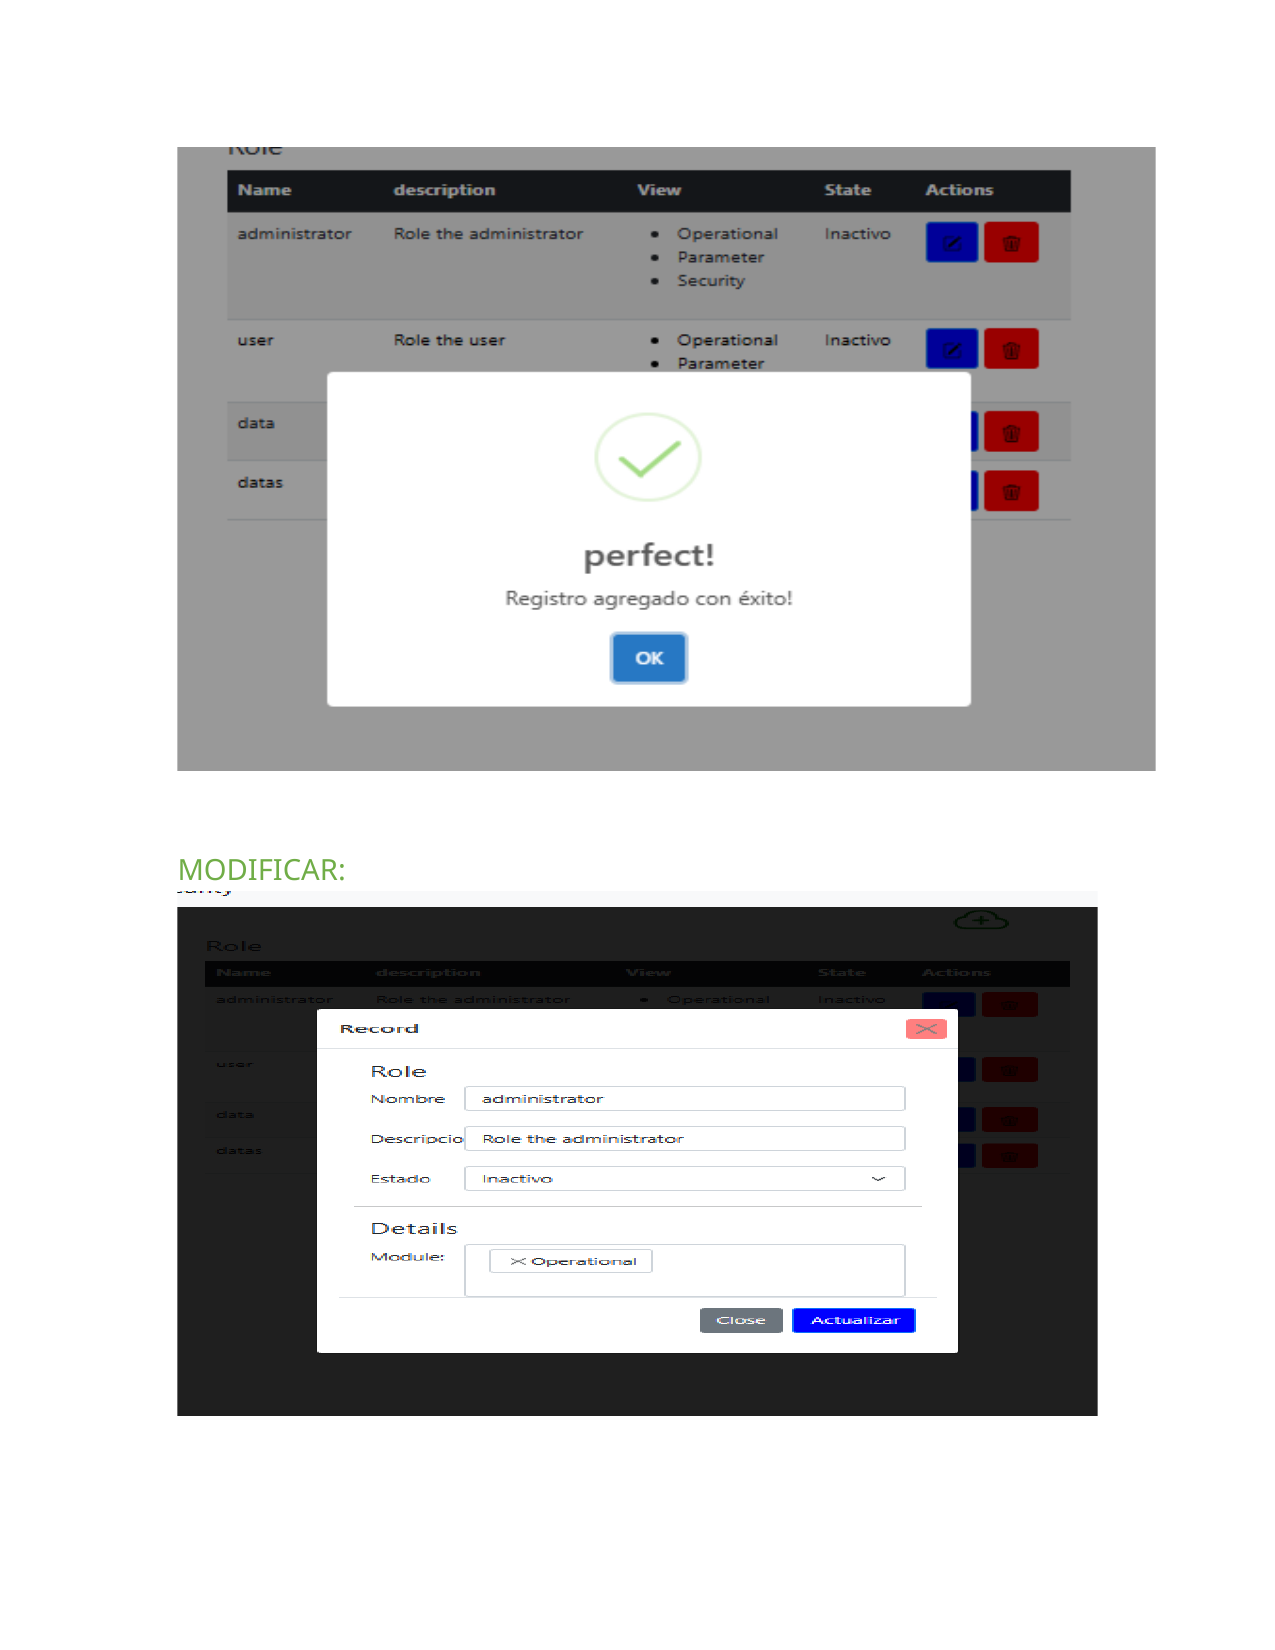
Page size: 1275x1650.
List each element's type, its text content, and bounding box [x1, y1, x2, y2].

text MODIFICAR: [177, 849, 1098, 891]
picture [177, 147, 1156, 771]
picture [177, 891, 1098, 1416]
